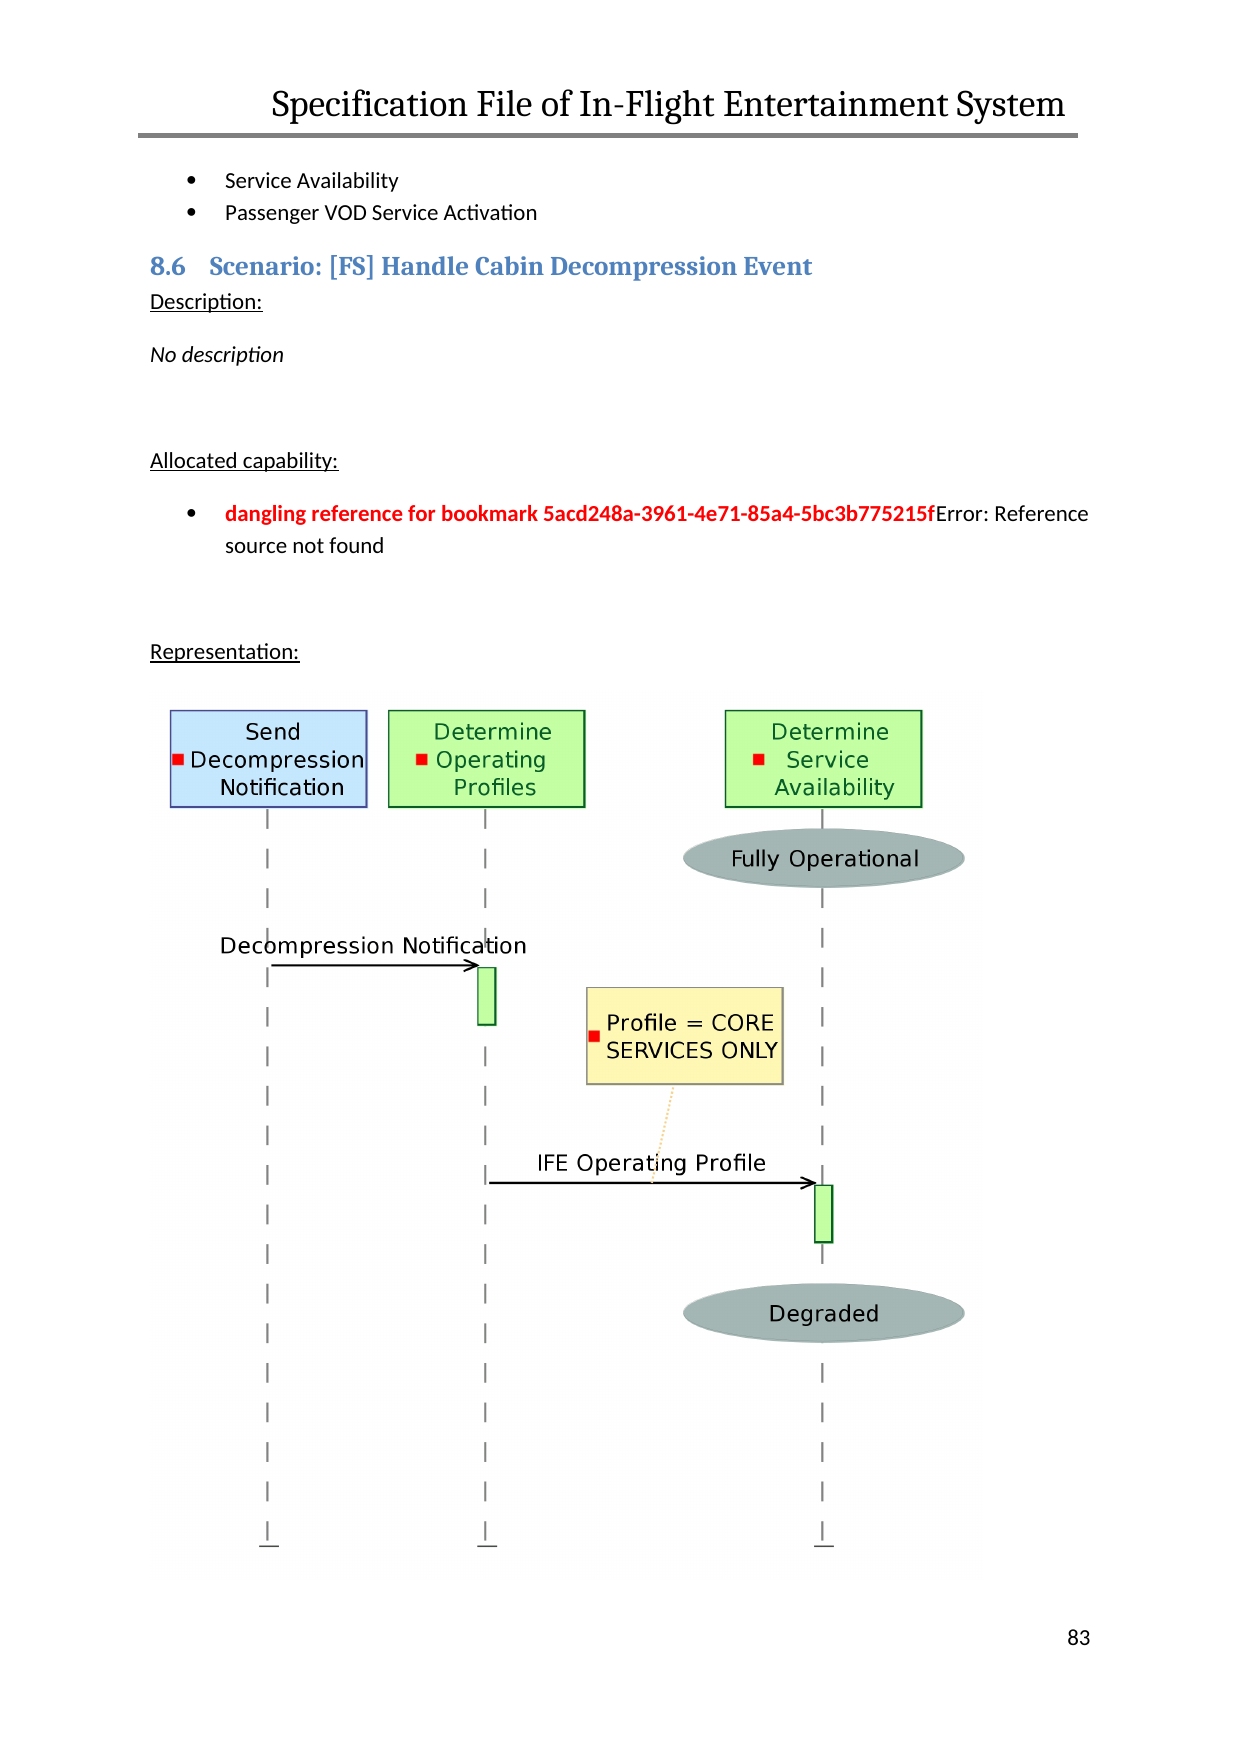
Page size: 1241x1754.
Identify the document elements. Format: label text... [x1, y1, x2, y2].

text No description [150, 340, 1090, 368]
list Service Availability [187, 166, 1090, 194]
list Passenger VOD Service Activation [187, 198, 1090, 226]
text Allocated capability: [150, 446, 1090, 474]
text Representation: [150, 637, 1090, 665]
subtitle Scenario: [FS] Handle Cabin Decompression Event [150, 251, 1090, 282]
text Description: [150, 287, 1090, 315]
picture [150, 690, 984, 1580]
